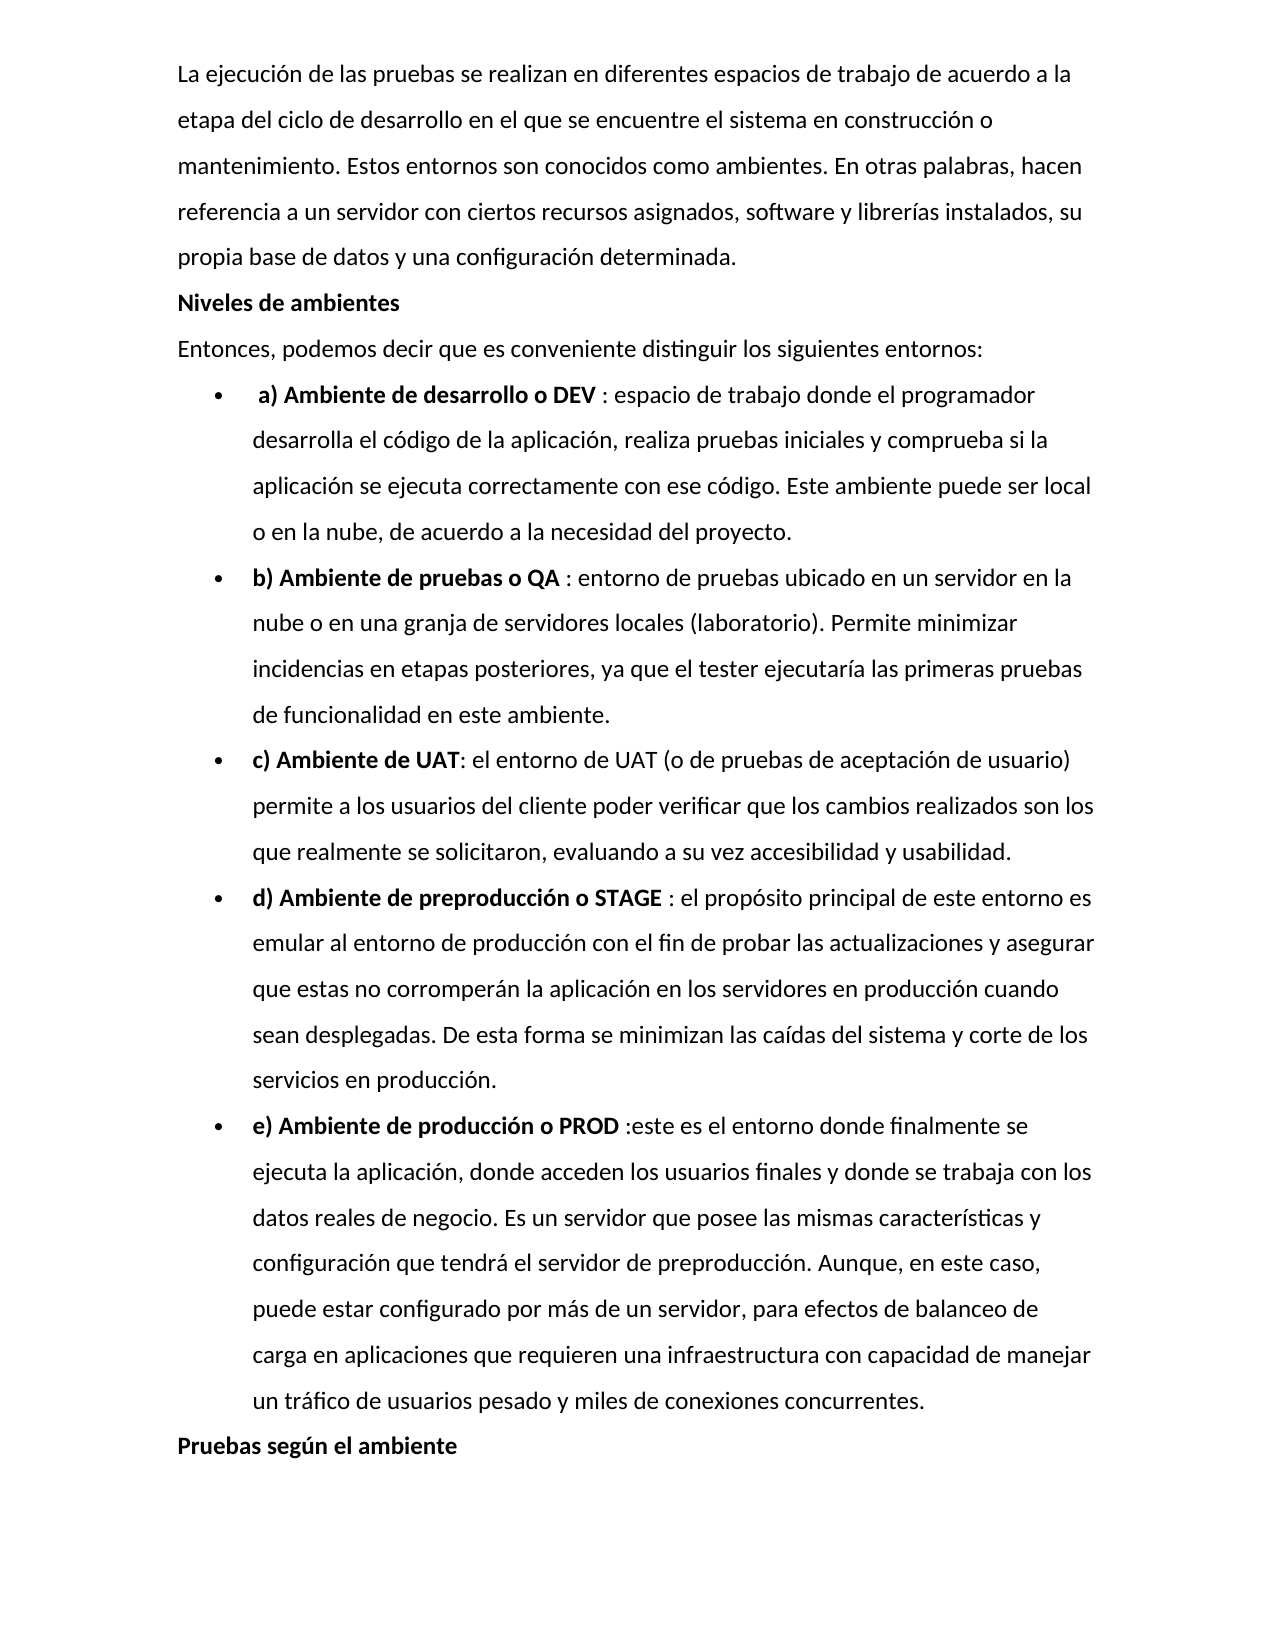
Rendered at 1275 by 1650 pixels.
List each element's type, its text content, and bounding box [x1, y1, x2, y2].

list e) Ambiente de producción o PROD :este es el entorno donde finalmente se ejecuta la aplicación, donde acceden los usuarios finales y donde se trabaja con los datos reales de negocio. Es un servidor que posee las mismas características y configuración que tendrá el servidor de preproducción. Aunque, en este caso, puede estar configurado por más de un servidor, para efectos de balanceo de carga en aplicaciones que requieren una infraestructura con capacidad de manejar un tráfico de usuarios pesado y miles de conexiones concurrentes. [215, 1110, 1098, 1415]
text La ejecución de las pruebas se realizan en diferentes espacios de trabajo de acuerdo a la etapa del ciclo de desarrollo en el que se encuentre el sistema en construcción o mantenimiento. Estos entornos son conocidos como ambientes. En otras palabras, hacen referencia a un servidor con ciertos recursos asignados, software y librerías instalados, su propia base de datos y una configuración determinada. [177, 59, 1098, 272]
text Entonces, podemos decir que es conveniente distinguir los siguientes entornos: [177, 333, 1098, 363]
list b) Ambiente de pruebas o QA : entorno de pruebas ubicado en un servidor en la nube o en una granja de servidores locales (laboratorio). Permite minimizar incidencias en etapas posteriores, ya que el tester ejecutaría las primeras pruebas de funcionalidad en este ambiente. [215, 562, 1098, 729]
text Pruebas según el ambiente [177, 1431, 1098, 1461]
list d) Ambiente de preproducción o STAGE : el propósito principal de este entorno es emular al entorno de producción con el fin de probar las actualizaciones y asegurar que estas no corromperán la aplicación en los servidores en producción cuando sean desplegadas. De esta forma se minimizan las caídas del sistema y corte de los servicios en producción. [215, 882, 1098, 1095]
list a) Ambiente de desarrollo o DEV : espacio de trabajo donde el programador desarrolla el código de la aplicación, realiza pruebas iniciales y comprueba si la aplicación se ejecuta correctamente con ese código. Este ambiente puede ser local o en la nube, de acuerdo a la necesidad del proyecto. [215, 379, 1098, 546]
list c) Ambiente de UAT: el entorno de UAT (o de pruebas de aceptación de usuario) permite a los usuarios del cliente poder verificar que los cambios realizados son los que realmente se solicitaron, evaluando a su vez accesibilidad y usabilidad. [215, 744, 1098, 867]
text Niveles de ambientes [177, 287, 1098, 318]
